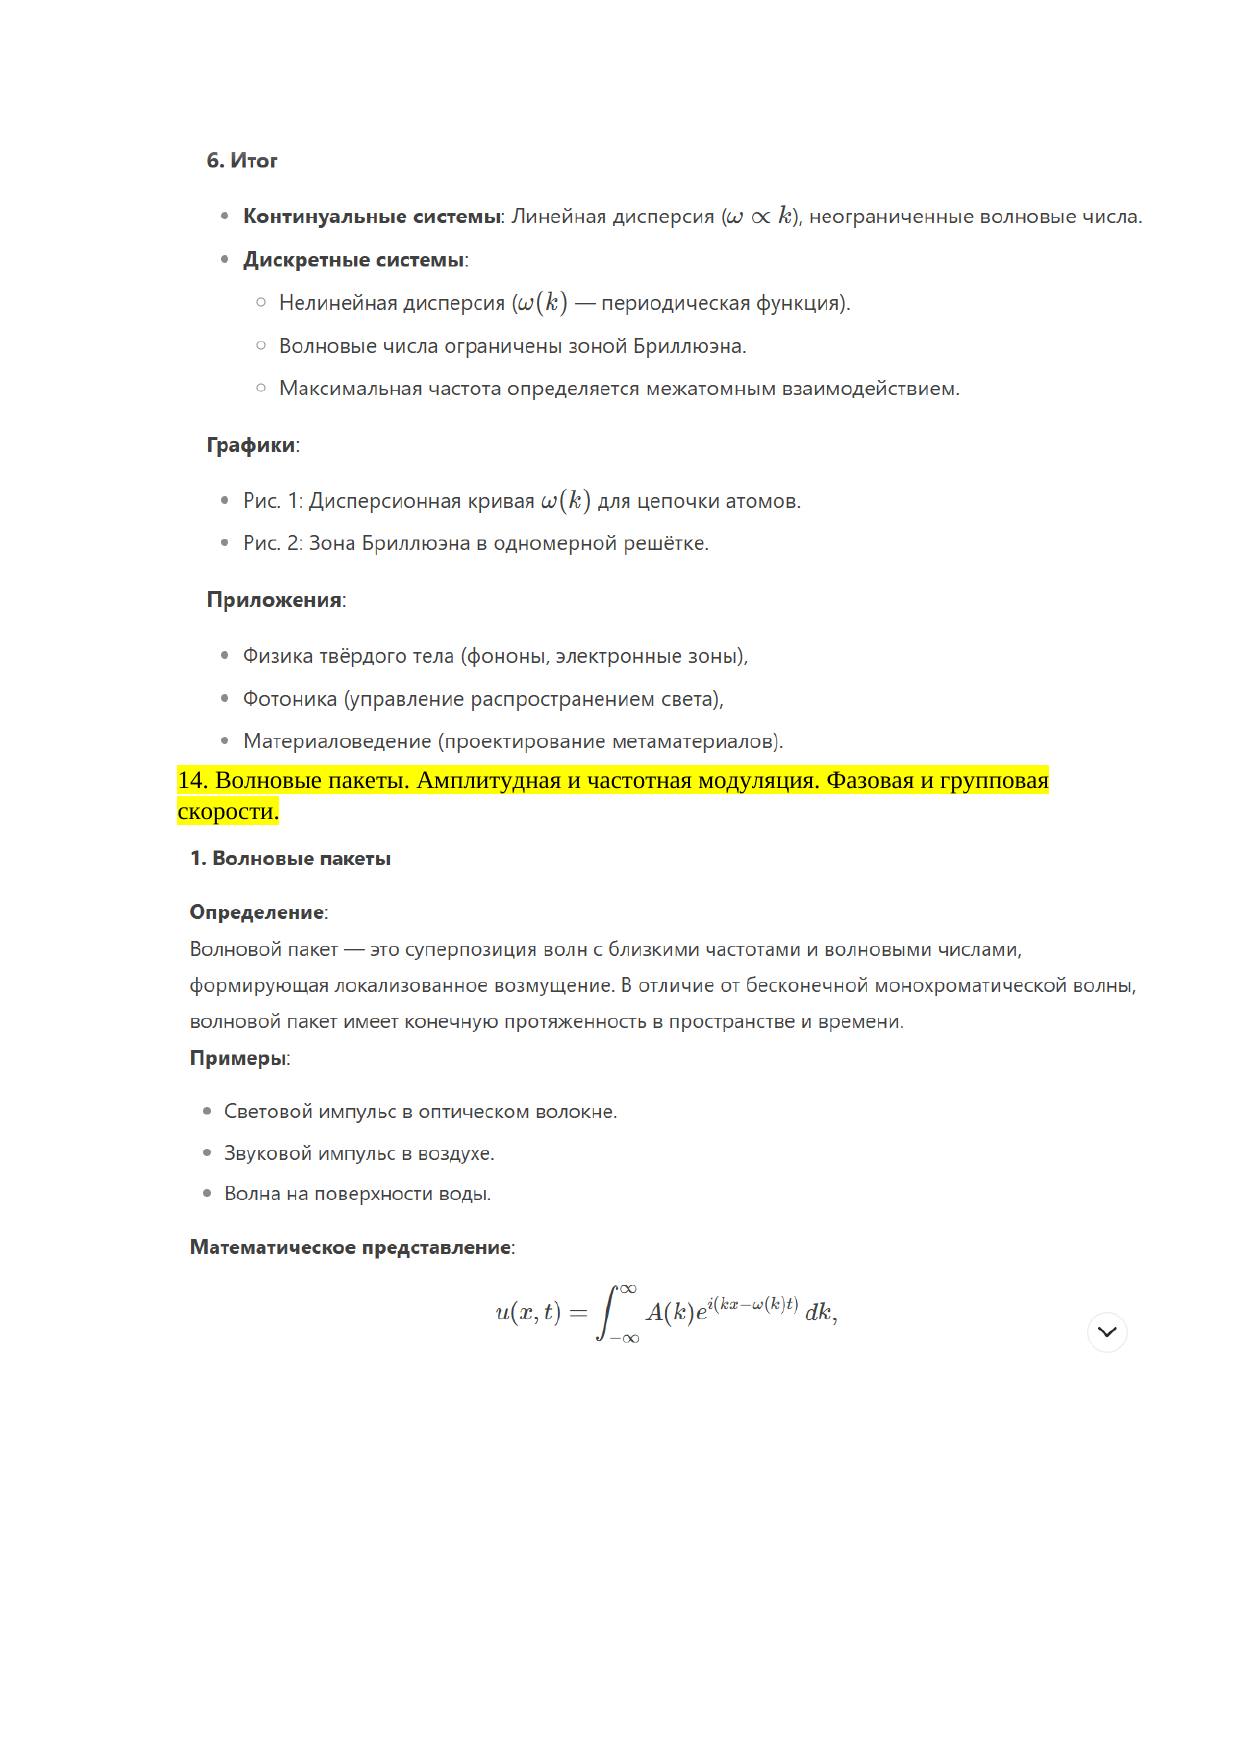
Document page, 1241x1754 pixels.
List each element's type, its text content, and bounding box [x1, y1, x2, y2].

text 12. Линейные диспергирующие волны. Дисперсионное соотношение для линейных уравнений и систем уравнений. 13. Дисперсионное соотношение в континуальных и дискретных пространствах. Волновое число (волновой вектор) на решётке. Зона Бриллюэна. 14. Волновые пакеты. Амплитудная и частотная модуляция. Фазовая и групповая скорости. 15. Асимптотическое поведение волновых пакетов при больших временах. Метод стационарной фазы. Поверхности постоянной фазы на пространственно-временной диаграмме. 16. Дисперсия волновых пакетов. Уравнение Шрёдингера. Дифракция волн. 17. Автомодельное решение однородного уравнения Шрёдингера. Сжатие и фокусировка с помощью квадратичной коррекции фазы. [177, 763, 1152, 827]
picture [177, 118, 1152, 763]
picture [177, 827, 1152, 1367]
